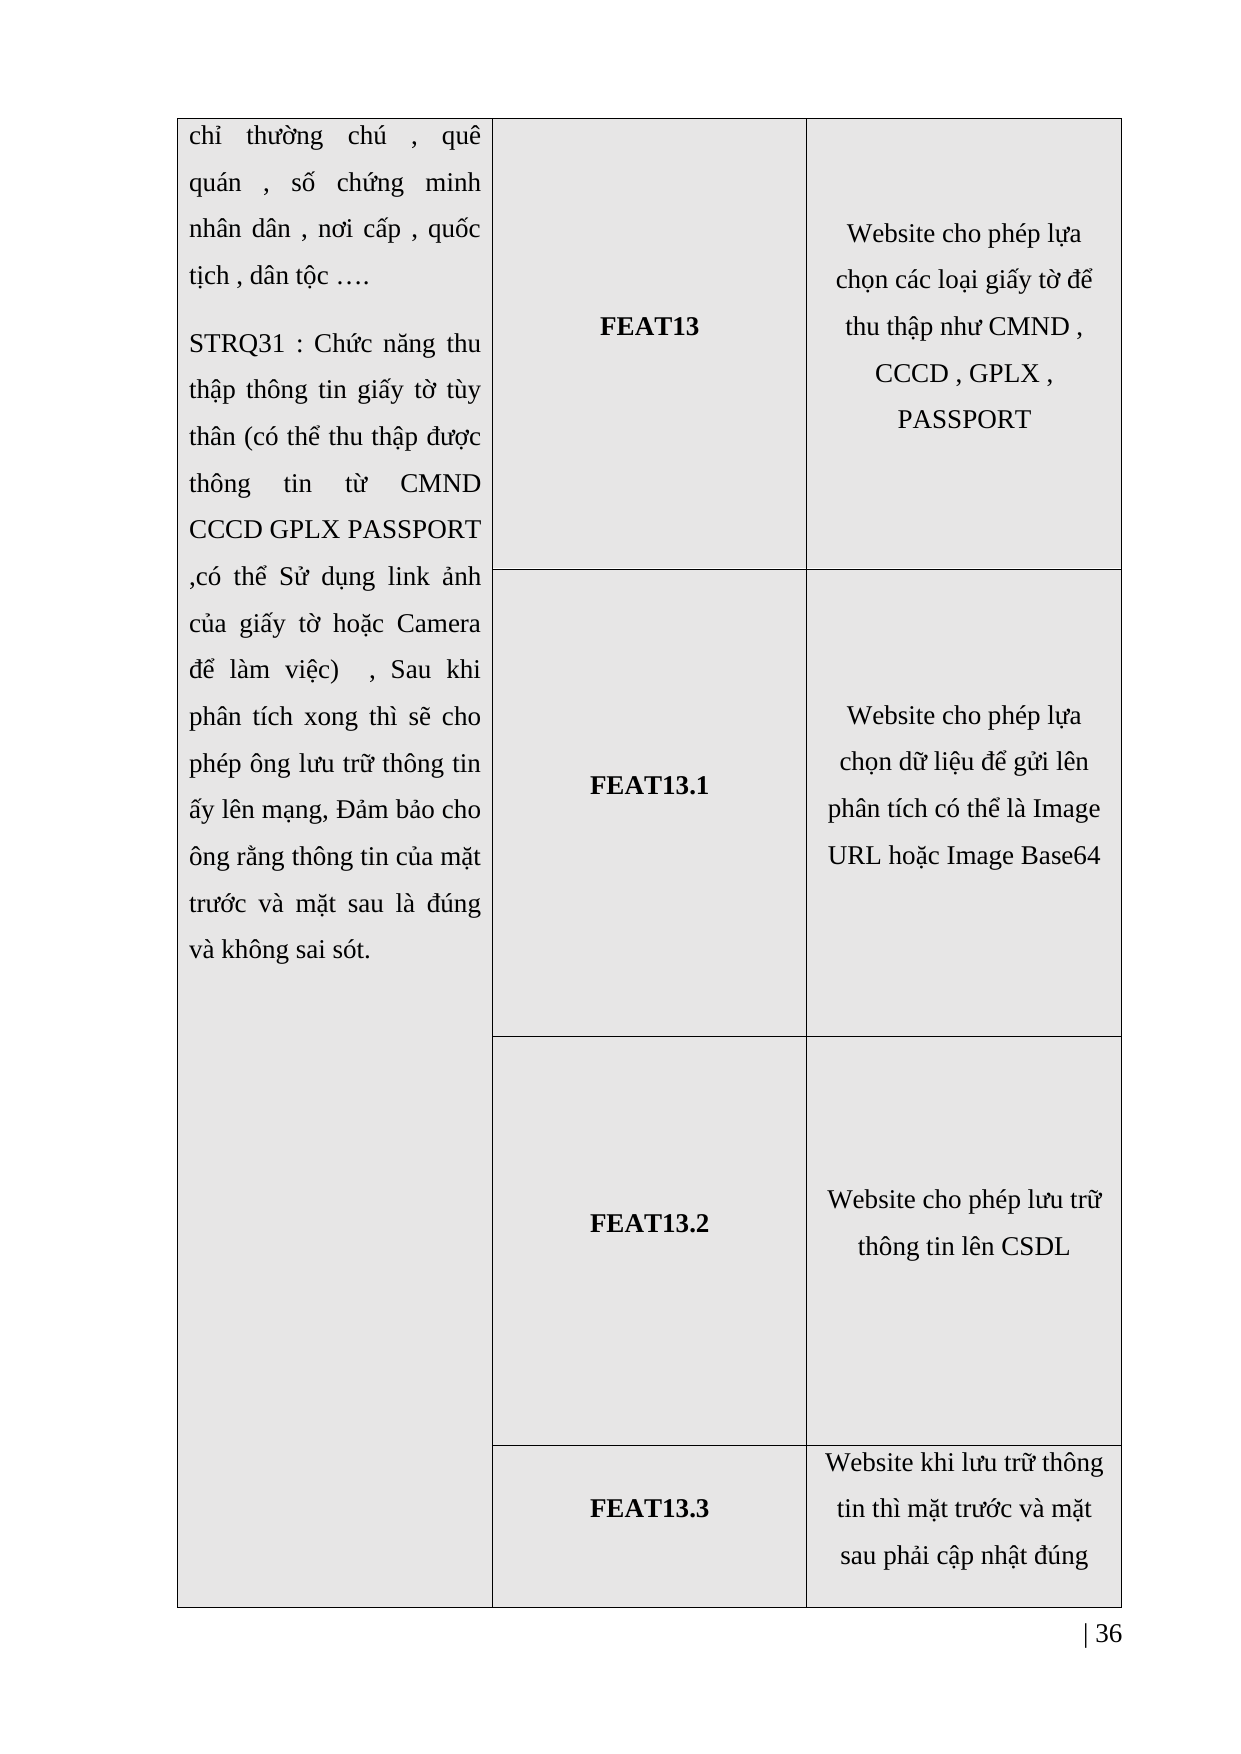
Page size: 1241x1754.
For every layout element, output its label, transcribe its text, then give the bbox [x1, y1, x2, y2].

table_cell Website cho phép lựa chọn dữ liệu để gửi lên phân tích có thể là Image URL hoặc Image Base64 [807, 570, 1121, 1036]
table_cell Website cho phép lưu trữ thông tin lên CSDL [807, 1037, 1121, 1445]
table_cell FEAT13.2 [493, 1037, 806, 1445]
table_cell FEAT13 [493, 119, 806, 568]
table_cell FEAT13.1 [493, 570, 806, 1036]
table_cell Website cho phép lựa chọn các loại giấy tờ để thu thập như CMND , CCCD , GPLX , PASSPORT [807, 119, 1121, 568]
table_cell Website khi lưu trữ thông tin thì mặt trước và mặt sau phải cập nhật đúng [807, 1446, 1121, 1607]
table_cell FEAT13.3 [493, 1446, 806, 1607]
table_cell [178, 119, 492, 1607]
